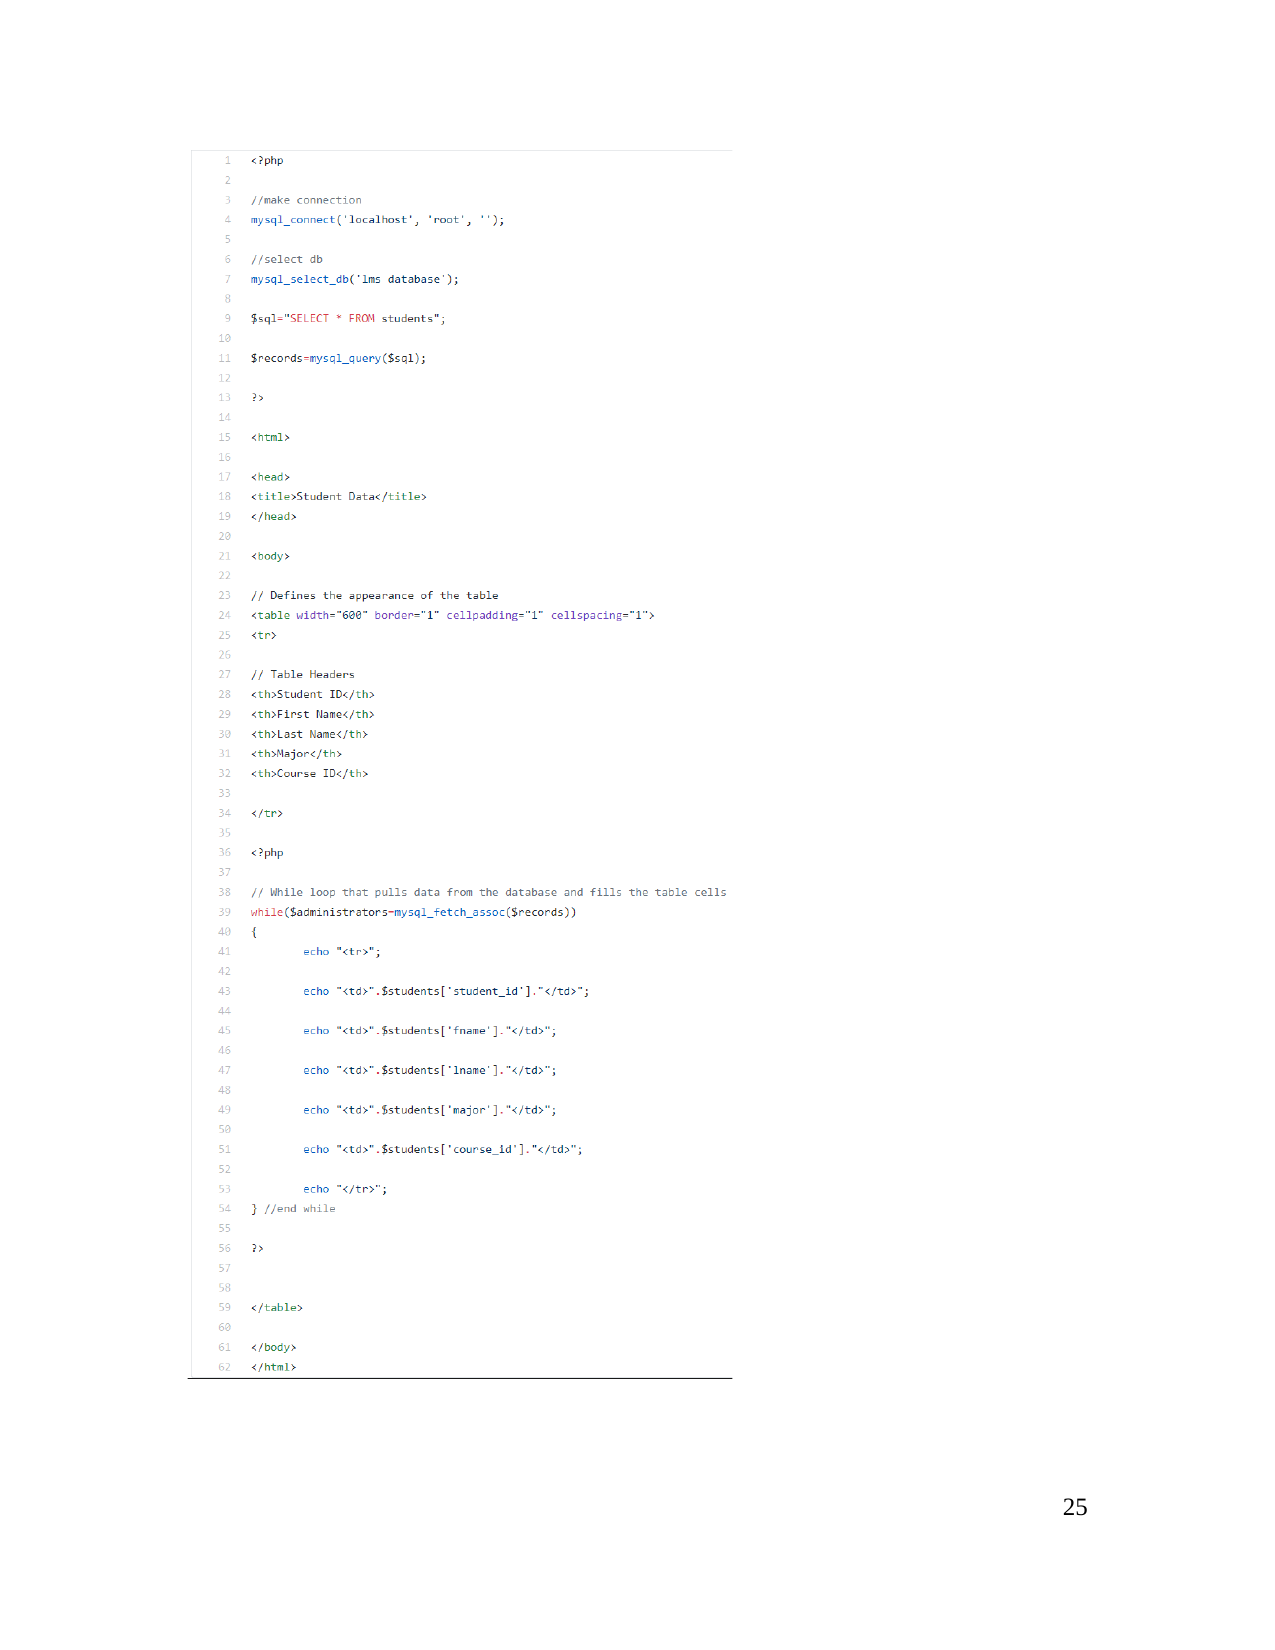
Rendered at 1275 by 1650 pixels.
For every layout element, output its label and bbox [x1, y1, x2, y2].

picture [187, 150, 733, 1379]
